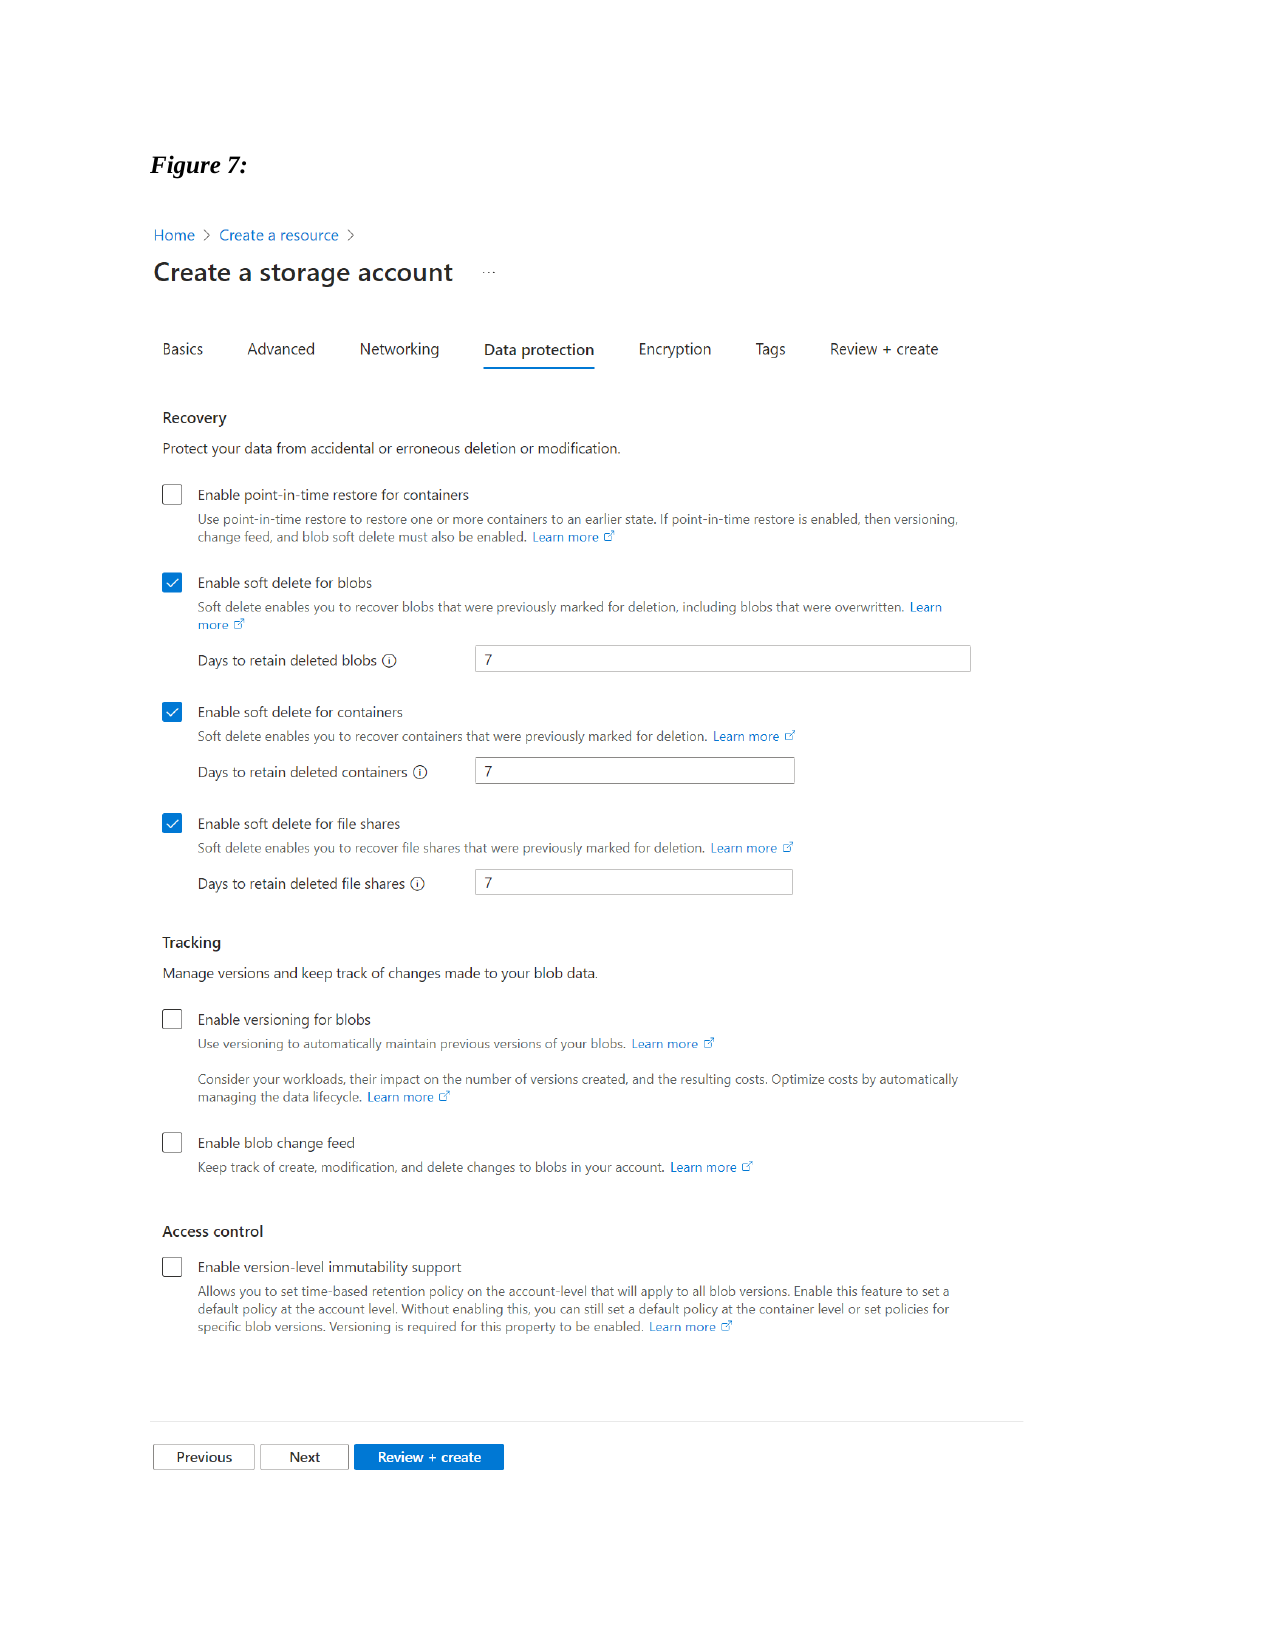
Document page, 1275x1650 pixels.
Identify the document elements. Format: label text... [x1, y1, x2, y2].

picture [150, 224, 1024, 1481]
text Figure 7: [150, 150, 1125, 179]
